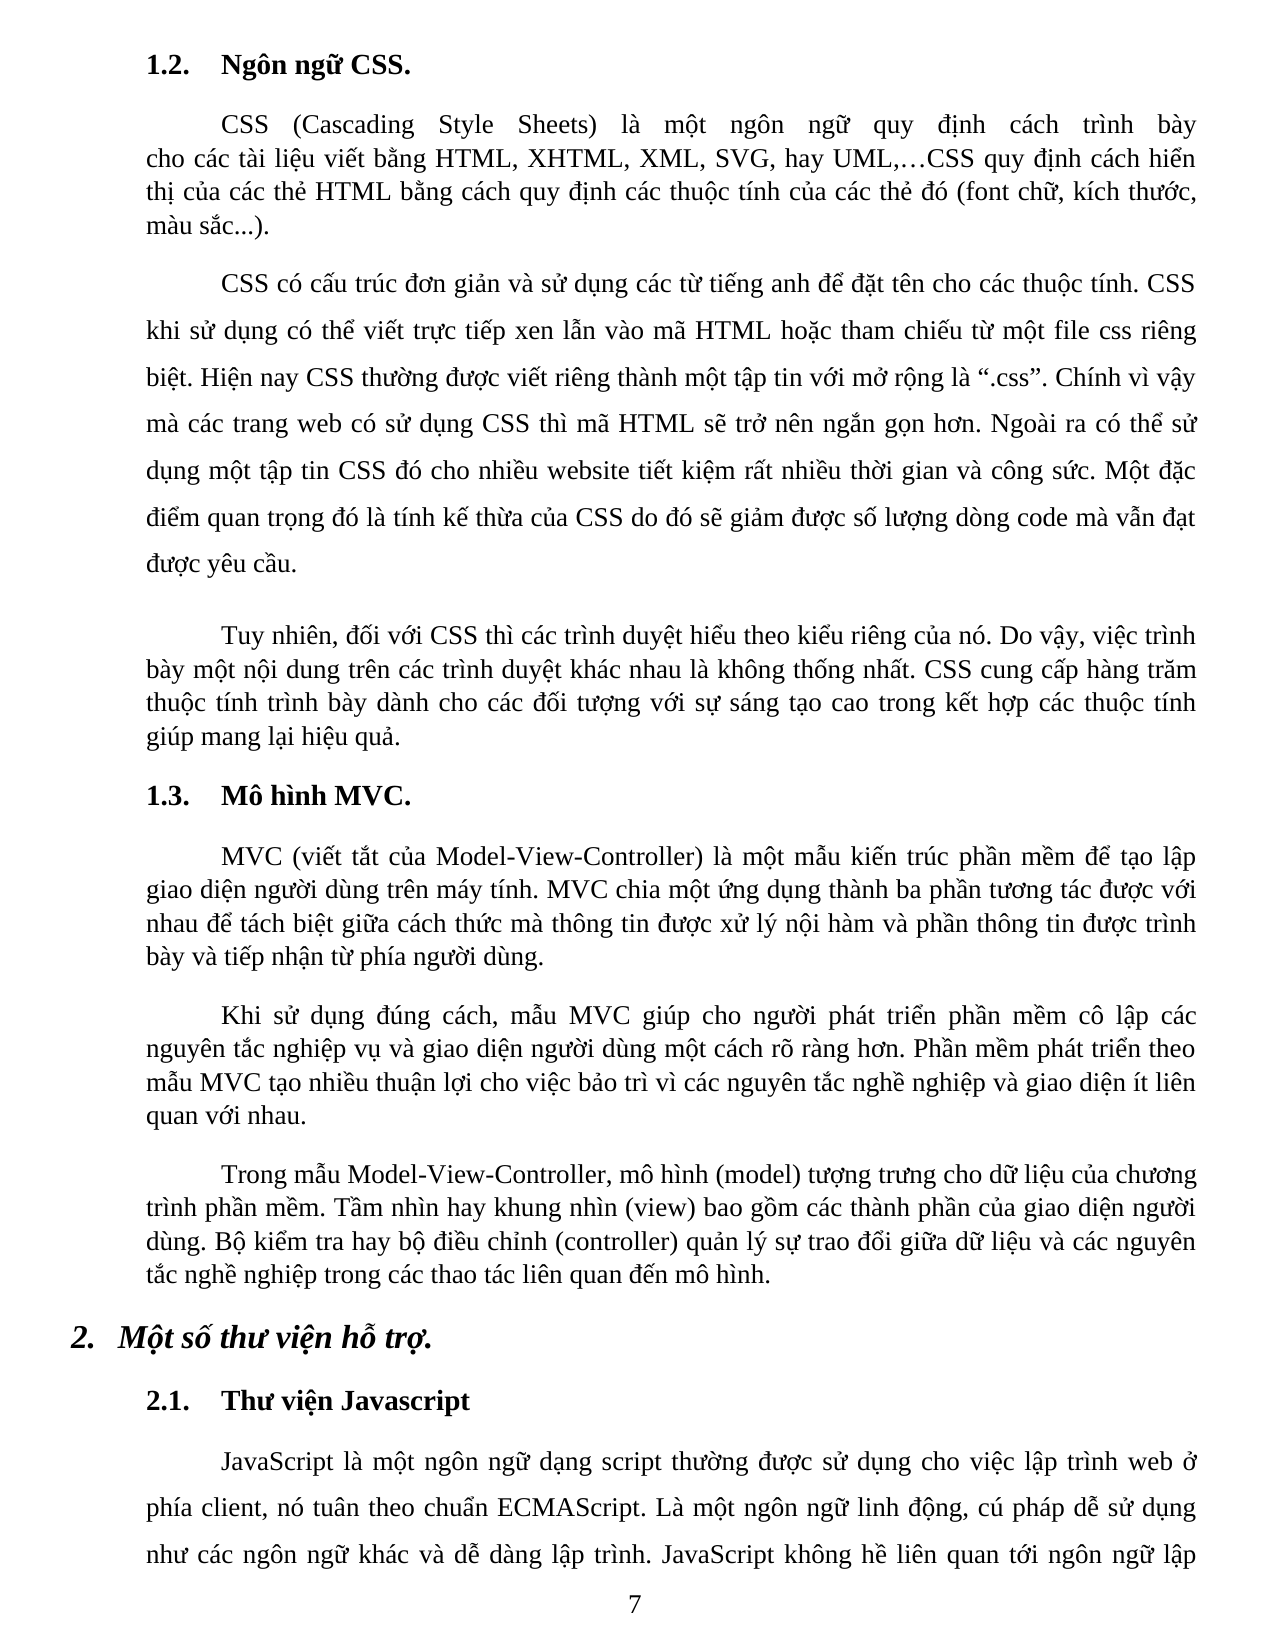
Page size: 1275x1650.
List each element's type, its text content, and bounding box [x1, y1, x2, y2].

subtitle Thư viện Javascript [146, 1383, 1198, 1417]
text Khi sử dụng đúng cách, mẫu MVC giúp cho người phát triển phần mềm cô lập các nguyên tắc nghiệp vụ và giao diện người dùng một cách rõ ràng hơn. Phần mềm phát triển theo mẫu MVC tạo nhiều thuận lợi cho việc bảo trì vì các nguyên tắc nghề nghiệp và giao diện ít liên quan với nhau. [146, 999, 1198, 1131]
text Trong mẫu Model-View-Controller, mô hình (model) tượng trưng cho dữ liệu của chương trình phần mềm. Tầm nhìn hay khung nhìn (view) bao gồm các thành phần của giao diện người dùng. Bộ kiểm tra hay bộ điều chỉnh (controller) quản lý sự trao đổi giữa dữ liệu và các nguyên tắc nghề nghiệp trong các thao tác liên quan đến mô hình. [146, 1158, 1198, 1290]
subtitle Ngôn ngữ CSS. [146, 47, 1198, 81]
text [146, 1444, 1198, 1569]
subtitle Một số thư viện hỗ trợ. [71, 1317, 1198, 1355]
text MVC (viết tắt của Model-View-Controller) là một mẫu kiến trúc phần mềm để tạo lập giao diện người dùng trên máy tính. MVC chia một ứng dụng thành ba phần tương tác được với nhau để tách biệt giữa cách thức mà thông tin được xử lý nội hàm và phần thông tin được trình bày và tiếp nhận từ phía người dùng. [146, 839, 1198, 971]
text Tuy nhiên, đối với CSS thì các trình duyệt hiểu theo kiểu riêng của nó. Do vậy, việc trình bày một nội dung trên các trình duyệt khác nhau là không thống nhất. CSS cung cấp hàng trăm thuộc tính trình bày dành cho các đối tượng với sự sáng tạo cao trong kết hợp các thuộc tính giúp mang lại hiệu quả. [146, 619, 1198, 751]
text CSS (Cascading Style Sheets) là một ngôn ngữ quy định cách trình bày cho các tài liệu viết bằng HTML, XHTML, XML, SVG, hay UML,…CSS quy định cách hiển thị của các thẻ HTML bằng cách quy định các thuộc tính của các thẻ đó (font chữ, kích thước, màu sắc...). [146, 108, 1198, 240]
text CSS có cấu trúc đơn giản và sử dụng các từ tiếng anh để đặt tên cho các thuộc tính. CSS khi sử dụng có thể viết trực tiếp xen lẫn vào mã HTML hoặc tham chiếu từ một file css riêng biệt. Hiện nay CSS thường được viết riêng thành một tập tin với mở rộng là “.css”. Chính vì vậy mà các trang web có sử dụng CSS thì mã HTML sẽ trở nên ngắn gọn hơn. Ngoài ra có thể sử dụng một tập tin CSS đó cho nhiều website tiết kiệm rất nhiều thời gian và công sức. Một đặc điểm quan trọng đó là tính kế thừa của CSS do đó sẽ giảm được số lượng dòng code mà vẫn đạt được yêu cầu. [146, 268, 1198, 579]
subtitle Mô hình MVC. [146, 778, 1198, 812]
